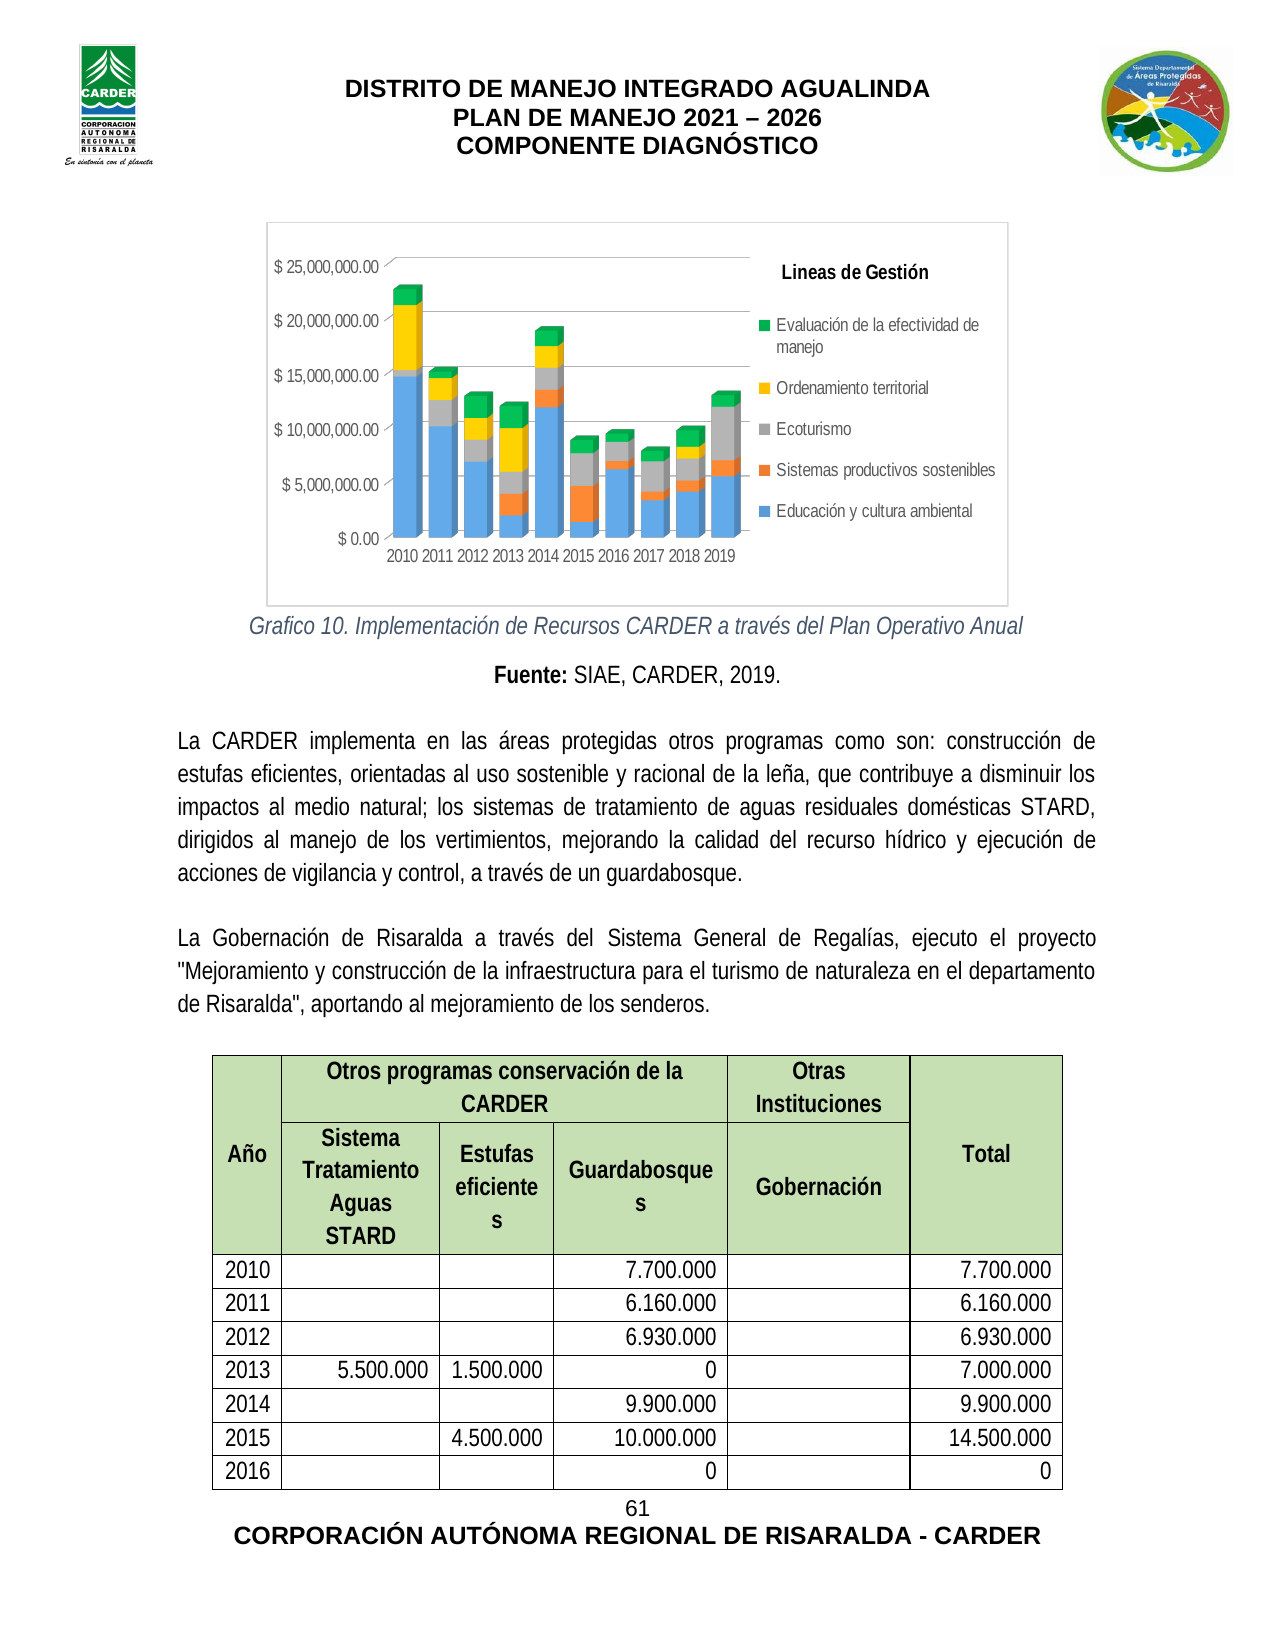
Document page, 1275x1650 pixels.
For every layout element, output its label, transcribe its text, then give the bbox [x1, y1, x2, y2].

table_cell Estufas eficientes [440, 1123, 553, 1254]
table_cell 2015 [213, 1423, 281, 1455]
table_cell [440, 1389, 553, 1422]
table_cell [282, 1255, 439, 1287]
table_cell 6.930.000 [911, 1322, 1062, 1354]
table_cell 7.000.000 [911, 1356, 1062, 1388]
table_cell 2016 [213, 1456, 281, 1489]
table_cell 2013 [213, 1356, 281, 1388]
table_cell 4.500.000 [440, 1423, 553, 1455]
table_cell 6.160.000 [554, 1289, 727, 1321]
table_cell 10.000.000 [554, 1423, 727, 1455]
table_header Otras Instituciones [728, 1056, 909, 1122]
table_cell [282, 1289, 439, 1321]
table_cell [728, 1389, 909, 1422]
text Fuente: SIAE, CARDER, 2019. [177, 660, 1098, 689]
table_cell Sistema Tratamiento Aguas STARD [282, 1123, 439, 1254]
table_cell 0 [911, 1456, 1062, 1489]
table_cell [282, 1389, 439, 1422]
table_cell Guardabosques [554, 1123, 727, 1254]
text Grafico 10. Implementación de Recursos CARDER a través del Plan Operativo Anual [177, 611, 1098, 639]
table_cell 2010 [213, 1255, 281, 1287]
table_cell [728, 1255, 909, 1287]
table_cell [728, 1456, 909, 1489]
table_cell 5.500.000 [282, 1356, 439, 1388]
table_cell [728, 1322, 909, 1354]
text La Gobernación de Risaralda a través del Sistema General de Regalías, ejecuto el proyecto "Mejoramiento y construcción de la infraestructura para el turismo de naturaleza en el departamento de Risaralda", aportando al mejoramiento de los senderos. [177, 923, 1098, 1018]
table_cell 14.500.000 [911, 1423, 1062, 1455]
table_cell [440, 1255, 553, 1287]
table_cell [282, 1423, 439, 1455]
table_cell 6.160.000 [911, 1289, 1062, 1321]
table_cell 9.900.000 [911, 1389, 1062, 1422]
table_cell 7.700.000 [554, 1255, 727, 1287]
picture [59, 37, 159, 176]
table_cell [282, 1456, 439, 1489]
table_cell 7.700.000 [911, 1255, 1062, 1287]
table_header Total [911, 1056, 1062, 1254]
table_cell [728, 1423, 909, 1455]
table_cell [440, 1322, 553, 1354]
table_cell 1.500.000 [440, 1356, 553, 1388]
table_cell 6.930.000 [554, 1322, 727, 1354]
table_cell [728, 1356, 909, 1388]
table_cell 9.900.000 [554, 1389, 727, 1422]
table_header Otros programas conservación de la CARDER [282, 1056, 727, 1122]
picture [1097, 47, 1234, 177]
text La CARDER implementa en las áreas protegidas otros programas como son: construcción de estufas eficientes, orientadas al uso sostenible y racional de la leña, que contribuye a disminuir los impactos al medio natural; los sistemas de tratamiento de aguas residuales domésticas STARD, dirigidos al manejo de los vertimientos, mejorando la calidad del recurso hídrico y ejecución de acciones de vigilancia y control, a través de un guardabosque. [177, 726, 1098, 886]
table_cell 2012 [213, 1322, 281, 1354]
table_cell 2011 [213, 1289, 281, 1321]
table_cell Gobernación [728, 1123, 909, 1254]
table_cell [282, 1322, 439, 1354]
table_cell [728, 1289, 909, 1321]
table_cell [440, 1289, 553, 1321]
table_cell 2014 [213, 1389, 281, 1422]
table_cell 0 [554, 1356, 727, 1388]
table_header Año [213, 1056, 281, 1254]
table_cell [440, 1456, 553, 1489]
table_cell 0 [554, 1456, 727, 1489]
